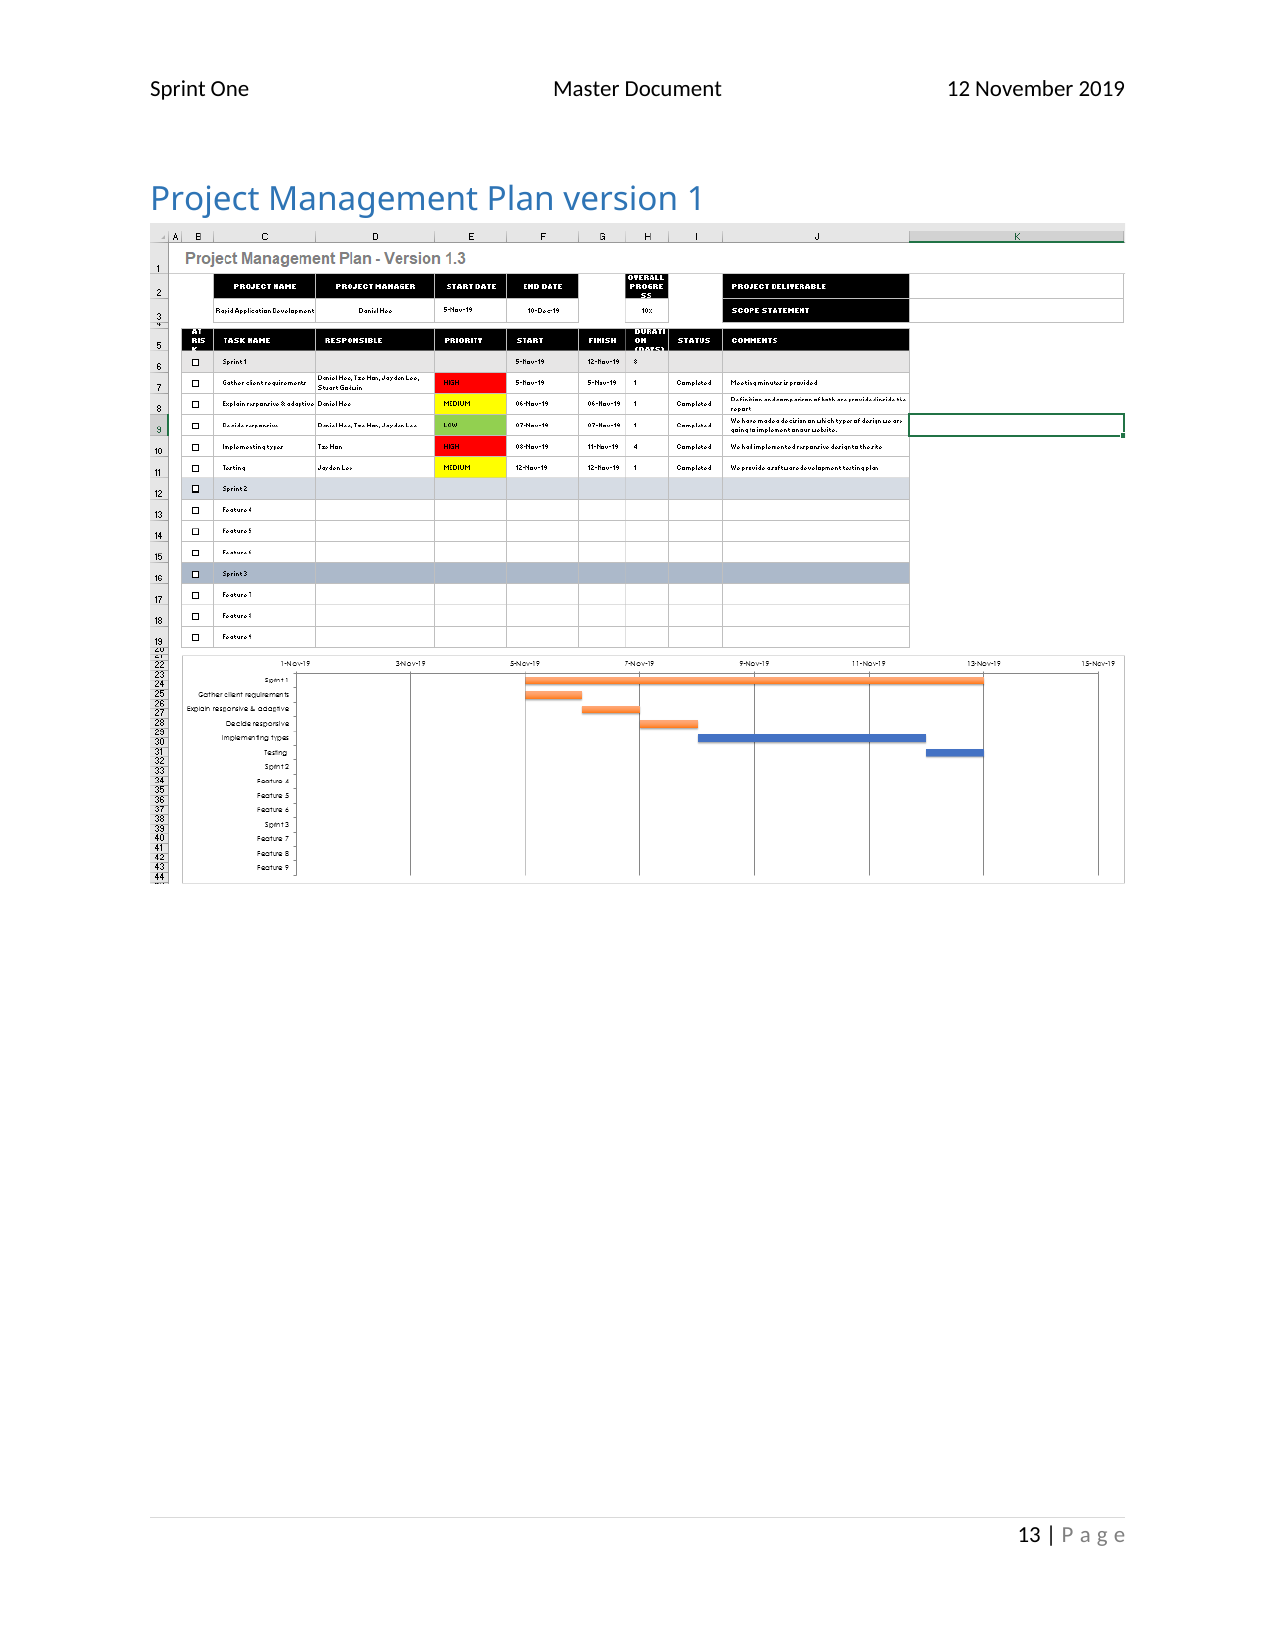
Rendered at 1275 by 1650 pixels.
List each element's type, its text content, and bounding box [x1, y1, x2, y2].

subtitle Project Management Plan version 1 [150, 175, 1125, 220]
